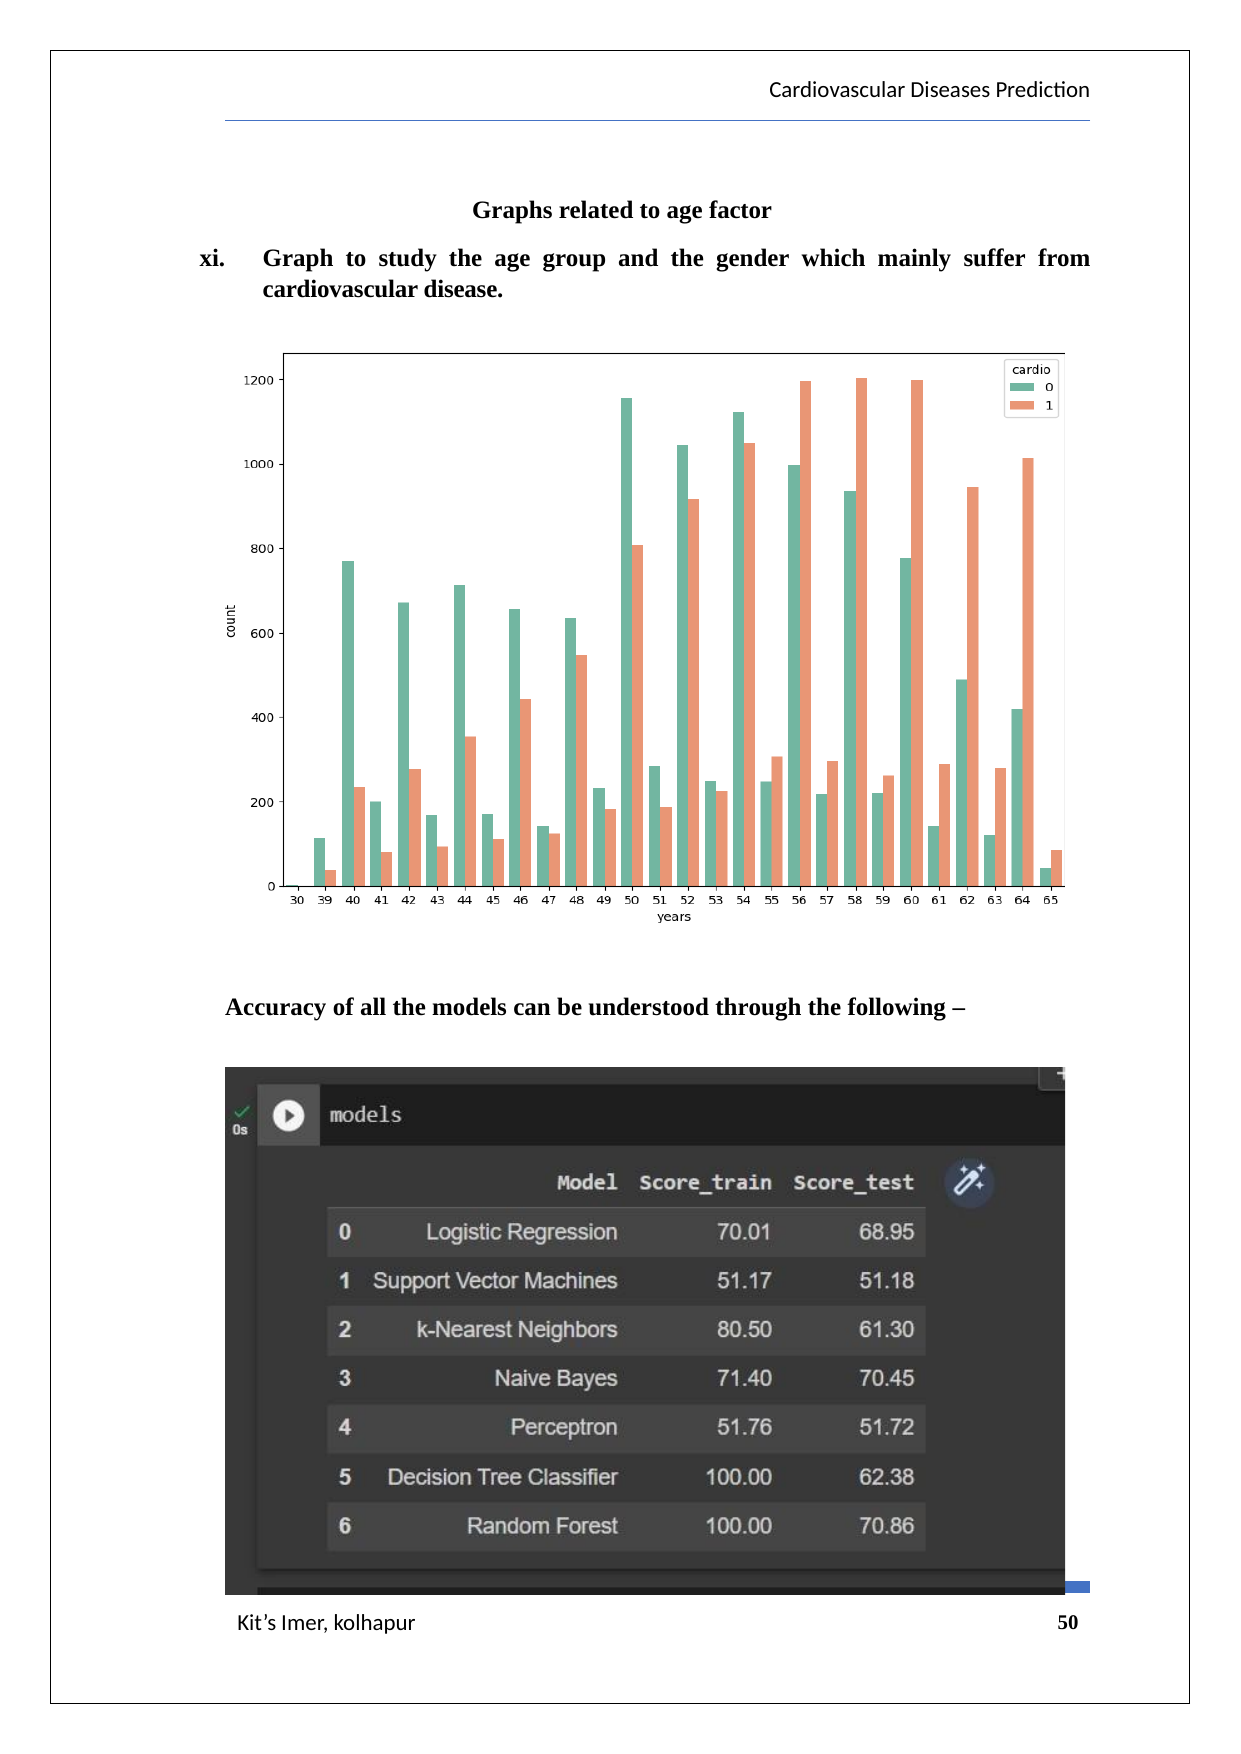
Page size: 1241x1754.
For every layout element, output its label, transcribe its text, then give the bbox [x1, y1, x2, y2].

list Graph to study the age group and the gender which mainly suffer from cardiovascular disease. [225, 243, 1090, 303]
text Graphs related to age factor [412, 195, 831, 224]
picture [225, 1067, 1066, 1595]
text Accuracy of all the models can be understood through the following – [225, 992, 1090, 1021]
picture [225, 352, 1065, 923]
